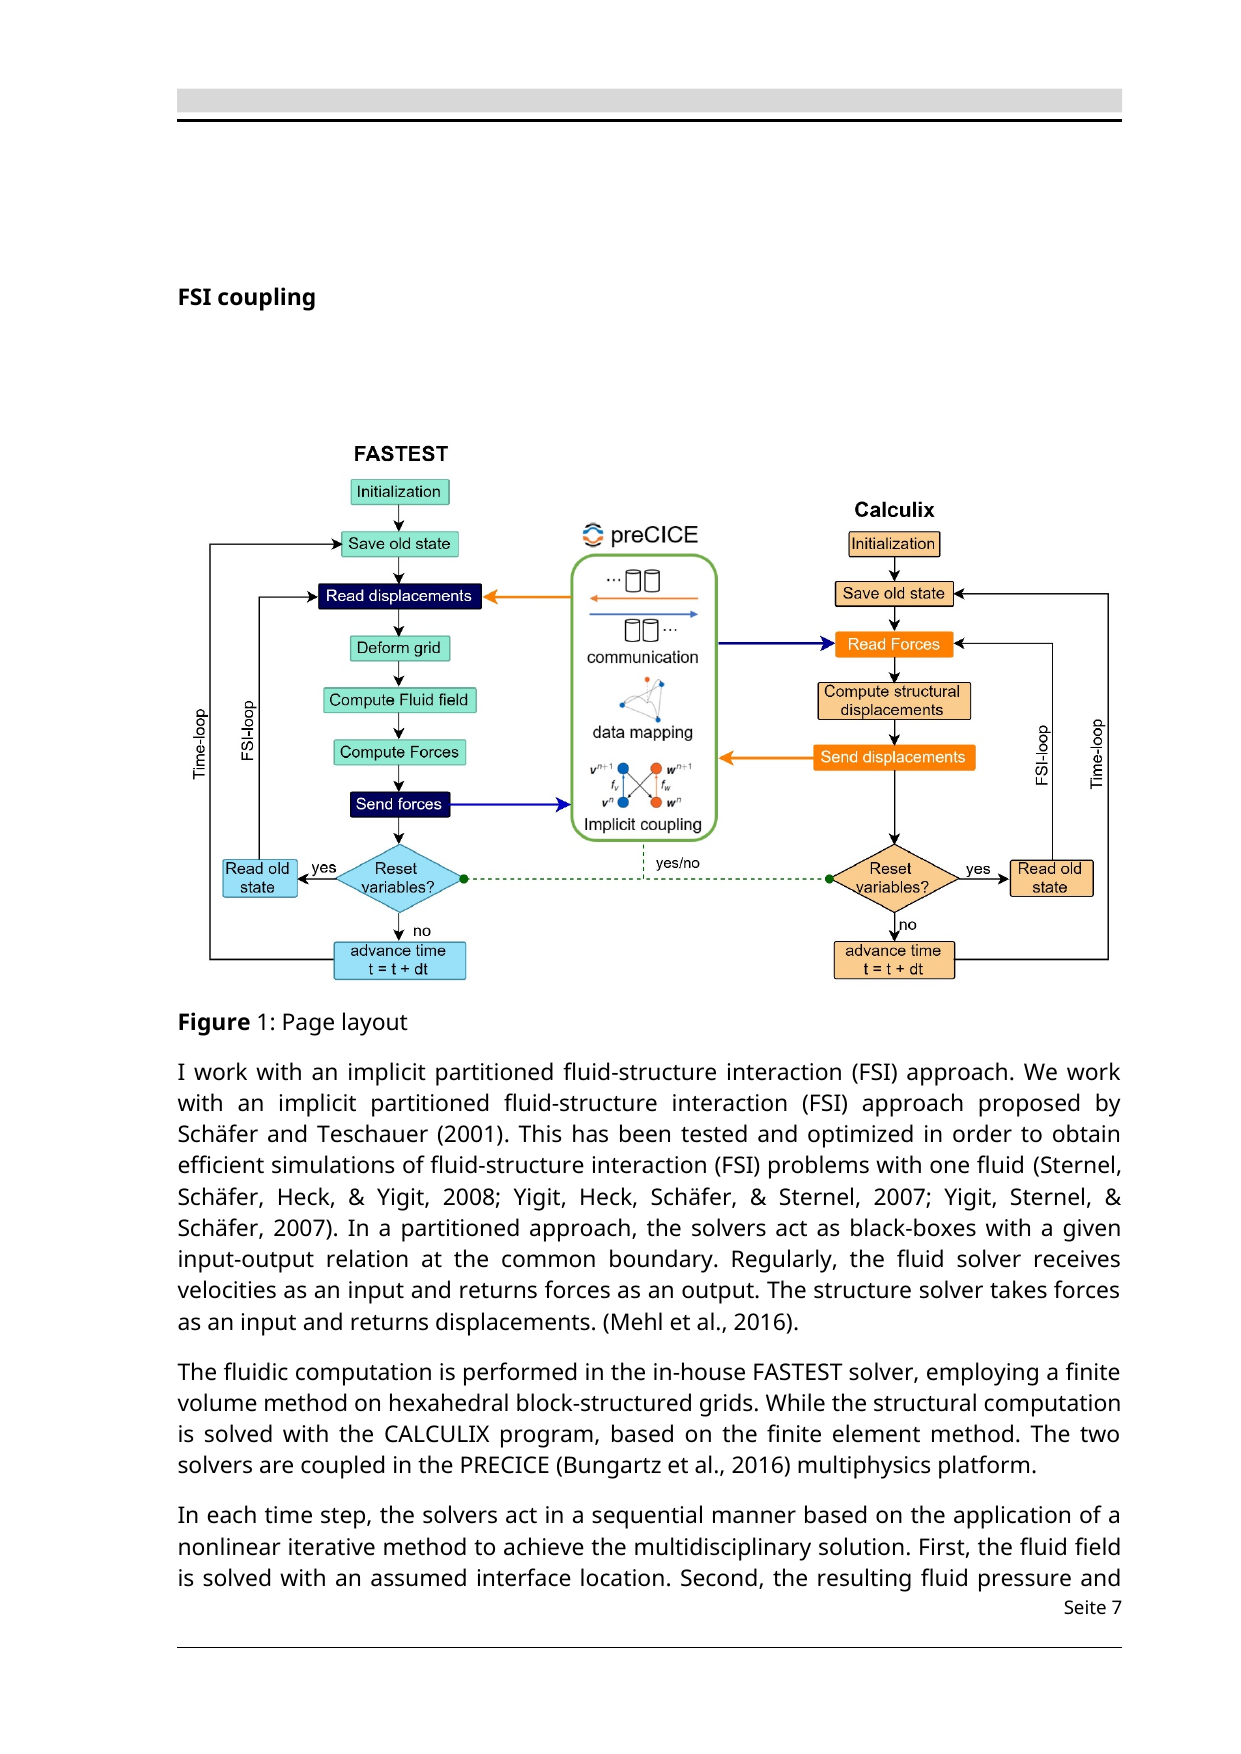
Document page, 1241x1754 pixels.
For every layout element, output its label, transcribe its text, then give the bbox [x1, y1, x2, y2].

text The fluidic computation is performed in the in-house FASTEST solver, employing a finite volume method on hexahedral block-structured grids. While the structural computation is solved with the CALCULIX program, based on the finite element method. The two solvers are coupled in the PRECICE (Bungartz et al., 2016) multiphysics platform. [177, 1356, 1122, 1481]
text Figure 1: Page layout [177, 1006, 1122, 1037]
text FSI coupling [177, 281, 1122, 312]
text I work with an implicit partitioned fluid-structure interaction (FSI) approach. We work with an implicit partitioned fluid-structure interaction (FSI) approach proposed by Schäfer and Teschauer (2001). This has been tested and optimized in order to obtain efficient simulations of fluid-structure interaction (FSI) problems with one fluid (Sternel, Schäfer, Heck, & Yigit, 2008; Yigit, Heck, Schäfer, & Sternel, 2007; Yigit, Sternel, & Schäfer, 2007). In a partitioned approach, the solvers act as black-boxes with a given input-output relation at the common boundary. Regularly, the fluid solver receives velocities as an input and returns forces as an output. The structure solver takes forces as an input and returns displacements. (Mehl et al., 2016). [177, 1056, 1122, 1337]
picture [177, 430, 1123, 987]
